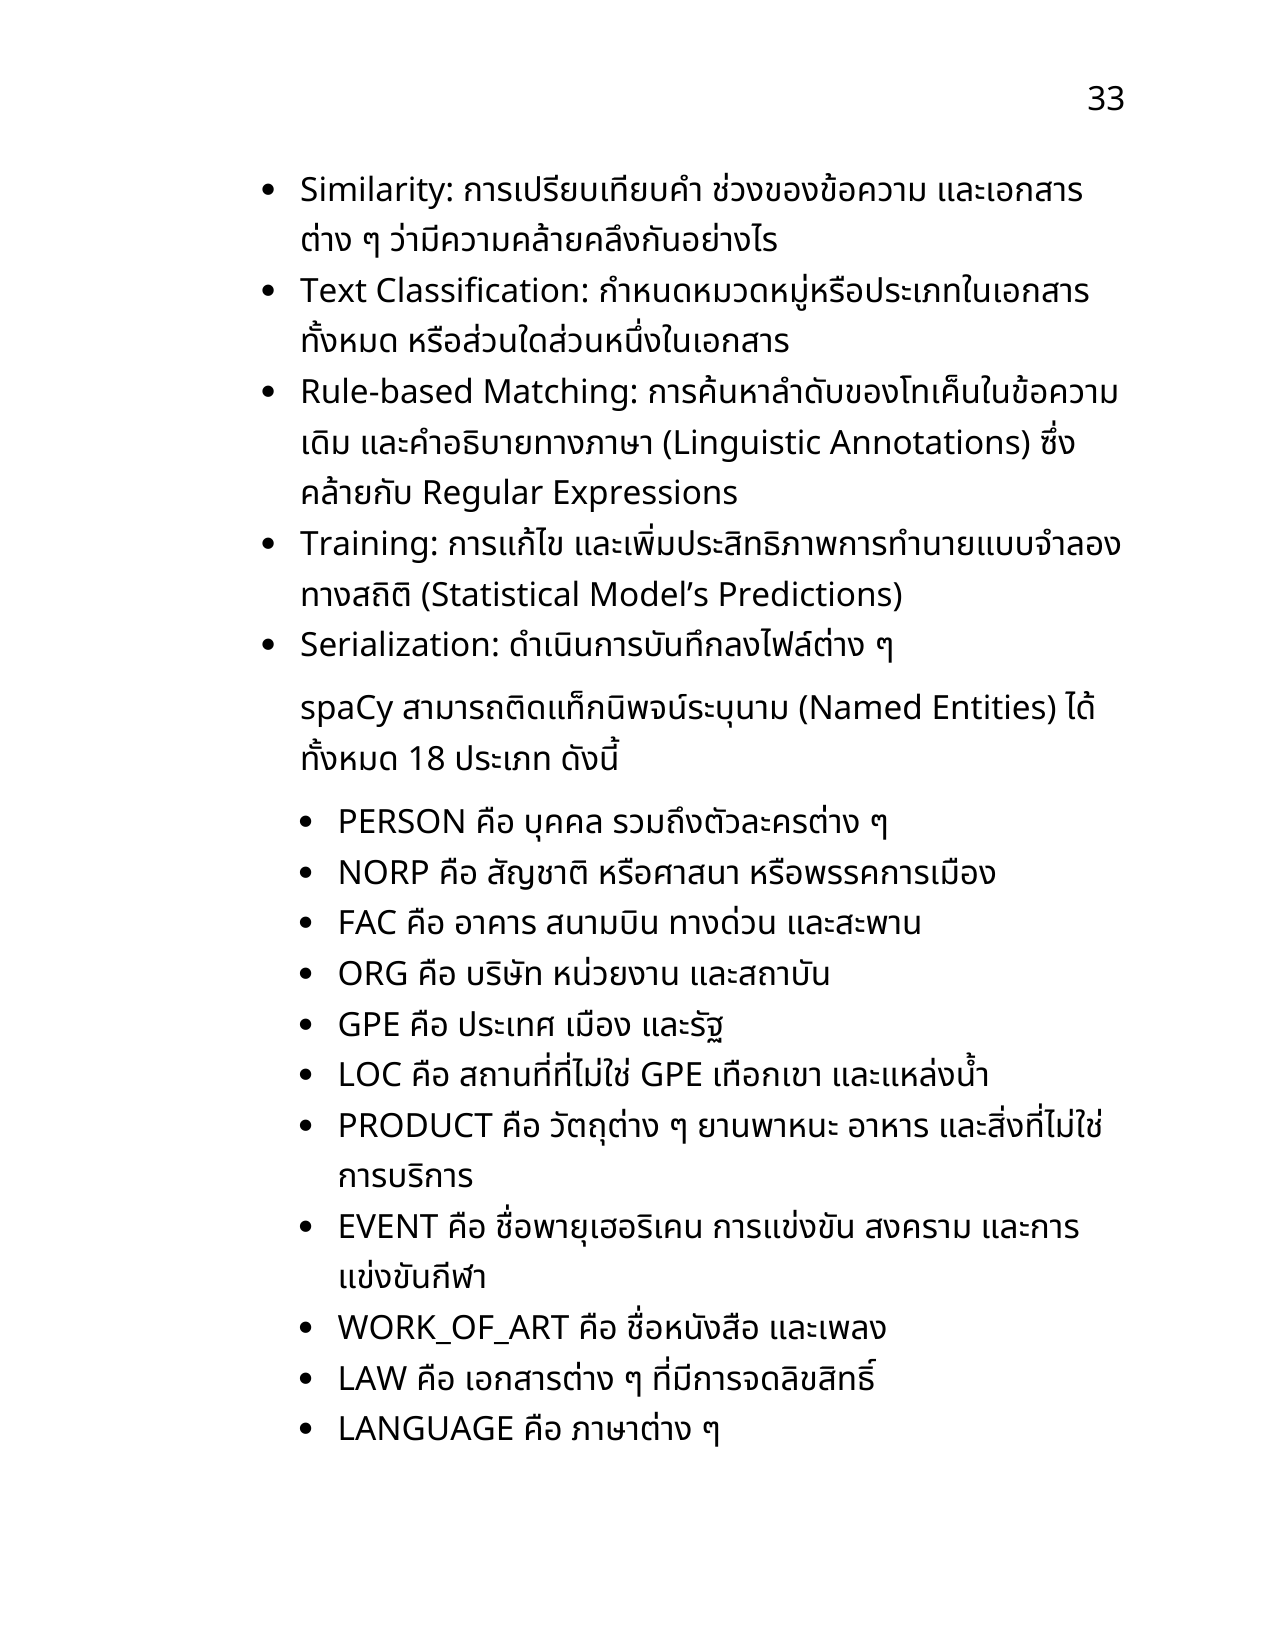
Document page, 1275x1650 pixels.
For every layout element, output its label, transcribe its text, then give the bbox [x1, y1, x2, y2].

list GPE คือ ประเทศ เมือง และรัฐ [300, 1000, 1125, 1051]
text spaCy สามารถติดแท็กนิพจน์ระบุนาม (Named Entities) ได้ทั้งหมด 18 ประเภท ดังนี้ [300, 684, 1125, 785]
list EVENT คือ ชื่อพายุเฮอริเคน การแข่งขัน สงคราม และการแข่งขันกีฬา [300, 1203, 1125, 1304]
list LOC คือ สถานที่ที่ไม่ใช่ GPE เทือกเขา และแหล่งน้ำ [300, 1051, 1125, 1102]
list PRODUCT คือ วัตถุต่าง ๆ ยานพาหนะ อาหาร และสิ่งที่ไม่ใช่การบริการ [300, 1102, 1125, 1203]
list LANGUAGE คือ ภาษาต่าง ๆ [300, 1405, 1125, 1456]
list WORK_OF_ART คือ ชื่อหนังสือ และเพลง [300, 1304, 1125, 1354]
list Serialization: ดำเนินการบันทึกลงไฟล์ต่าง ๆ [262, 621, 1125, 672]
list PERSON คือ บุคคล รวมถึงตัวละครต่าง ๆ [300, 798, 1125, 848]
list NORP คือ สัญชาติ หรือศาสนา หรือพรรคการเมือง [300, 848, 1125, 899]
list Similarity: การเปรียบเทียบคำ ช่วงของข้อความ และเอกสารต่าง ๆ ว่ามีความคล้ายคลึงกันอย่างไร [262, 166, 1125, 267]
list Rule-based Matching: การค้นหาลำดับของโทเค็นในข้อความเดิม และคำอธิบายทางภาษา (Linguistic Annotations) ซึ่งคล้ายกับ Regular Expressions [262, 368, 1125, 520]
list ORG คือ บริษัท หน่วยงาน และสถาบัน [300, 950, 1125, 1000]
list Text Classification: กำหนดหมวดหมู่หรือประเภทในเอกสารทั้งหมด หรือส่วนใดส่วนหนึ่งในเอกสาร [262, 267, 1125, 368]
list FAC คือ อาคาร สนามบิน ทางด่วน และสะพาน [300, 899, 1125, 950]
list Training: การแก้ไข และเพิ่มประสิทธิภาพการทำนายแบบจำลองทางสถิติ (Statistical Model’s Predictions) [262, 520, 1125, 621]
list LAW คือ เอกสารต่าง ๆ ที่มีการจดลิขสิทธิ์ [300, 1354, 1125, 1405]
